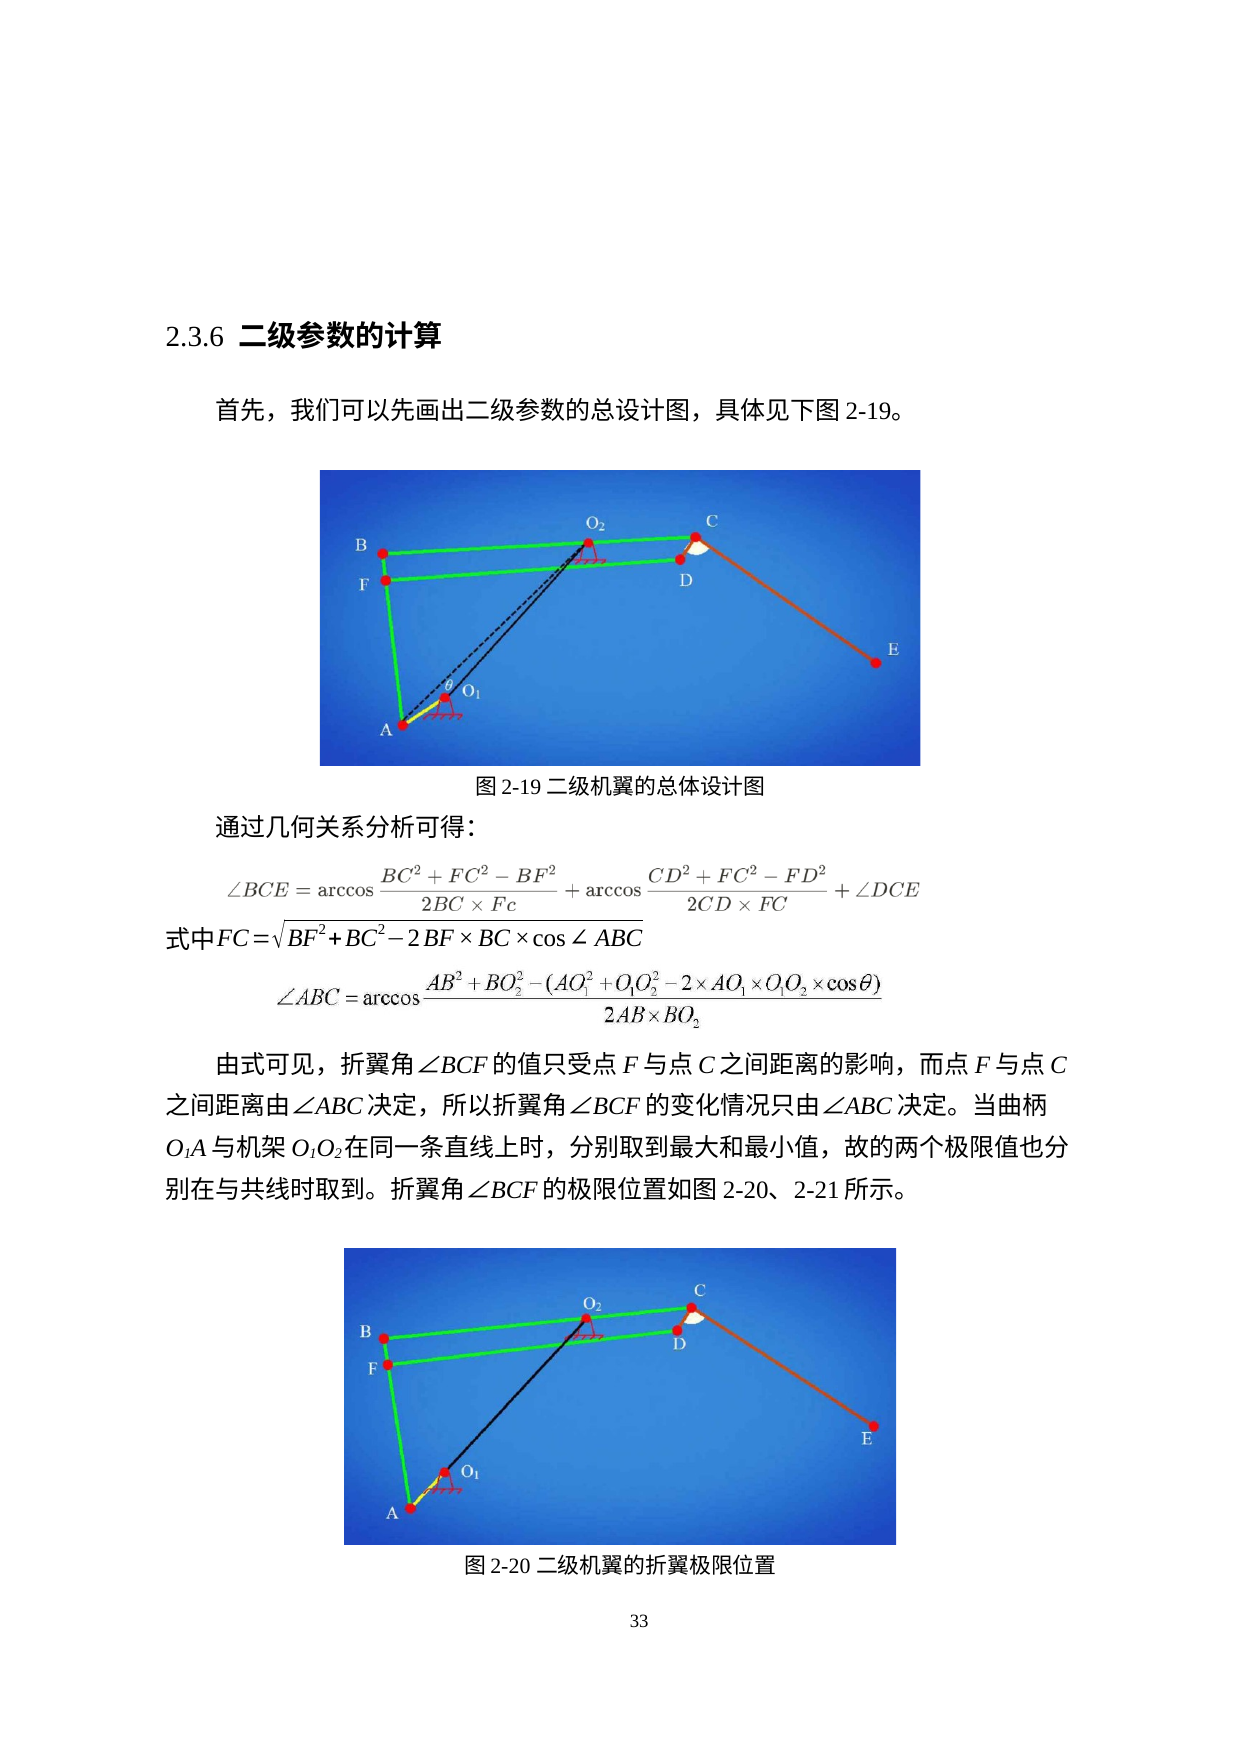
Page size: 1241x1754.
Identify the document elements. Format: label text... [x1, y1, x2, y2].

picture [344, 1248, 897, 1545]
picture [270, 964, 885, 1030]
subtitle 2.3.6 二级参数的计算 [165, 312, 1075, 355]
text 通过几何关系分析可得： [165, 803, 1075, 844]
text 首先，我们可以先画出二级参数的总设计图，具体见下图2-19。 [165, 386, 1075, 428]
text 式中 [165, 915, 1075, 956]
picture [226, 854, 929, 915]
text 图2-19 二级机翼的总体设计图 [165, 761, 1075, 803]
picture [319, 470, 921, 766]
text 图2-20 二级机翼的折翼极限位置 [165, 1540, 1075, 1581]
text 由式可见，折翼角∠BCF的值只受点F与点C之间距离的影响，而点F与点C之间距离由∠ABC决定，所以折翼角∠BCF的变化情况只由∠ABC决定。当曲柄O1A与机架O1O2在同一条直线上时，分别取到最大和最小值，故的两个极限值也分别在与共线时取到。折翼角∠BCF的极限位置如图2-20、2-21所示。 [165, 1040, 1075, 1206]
